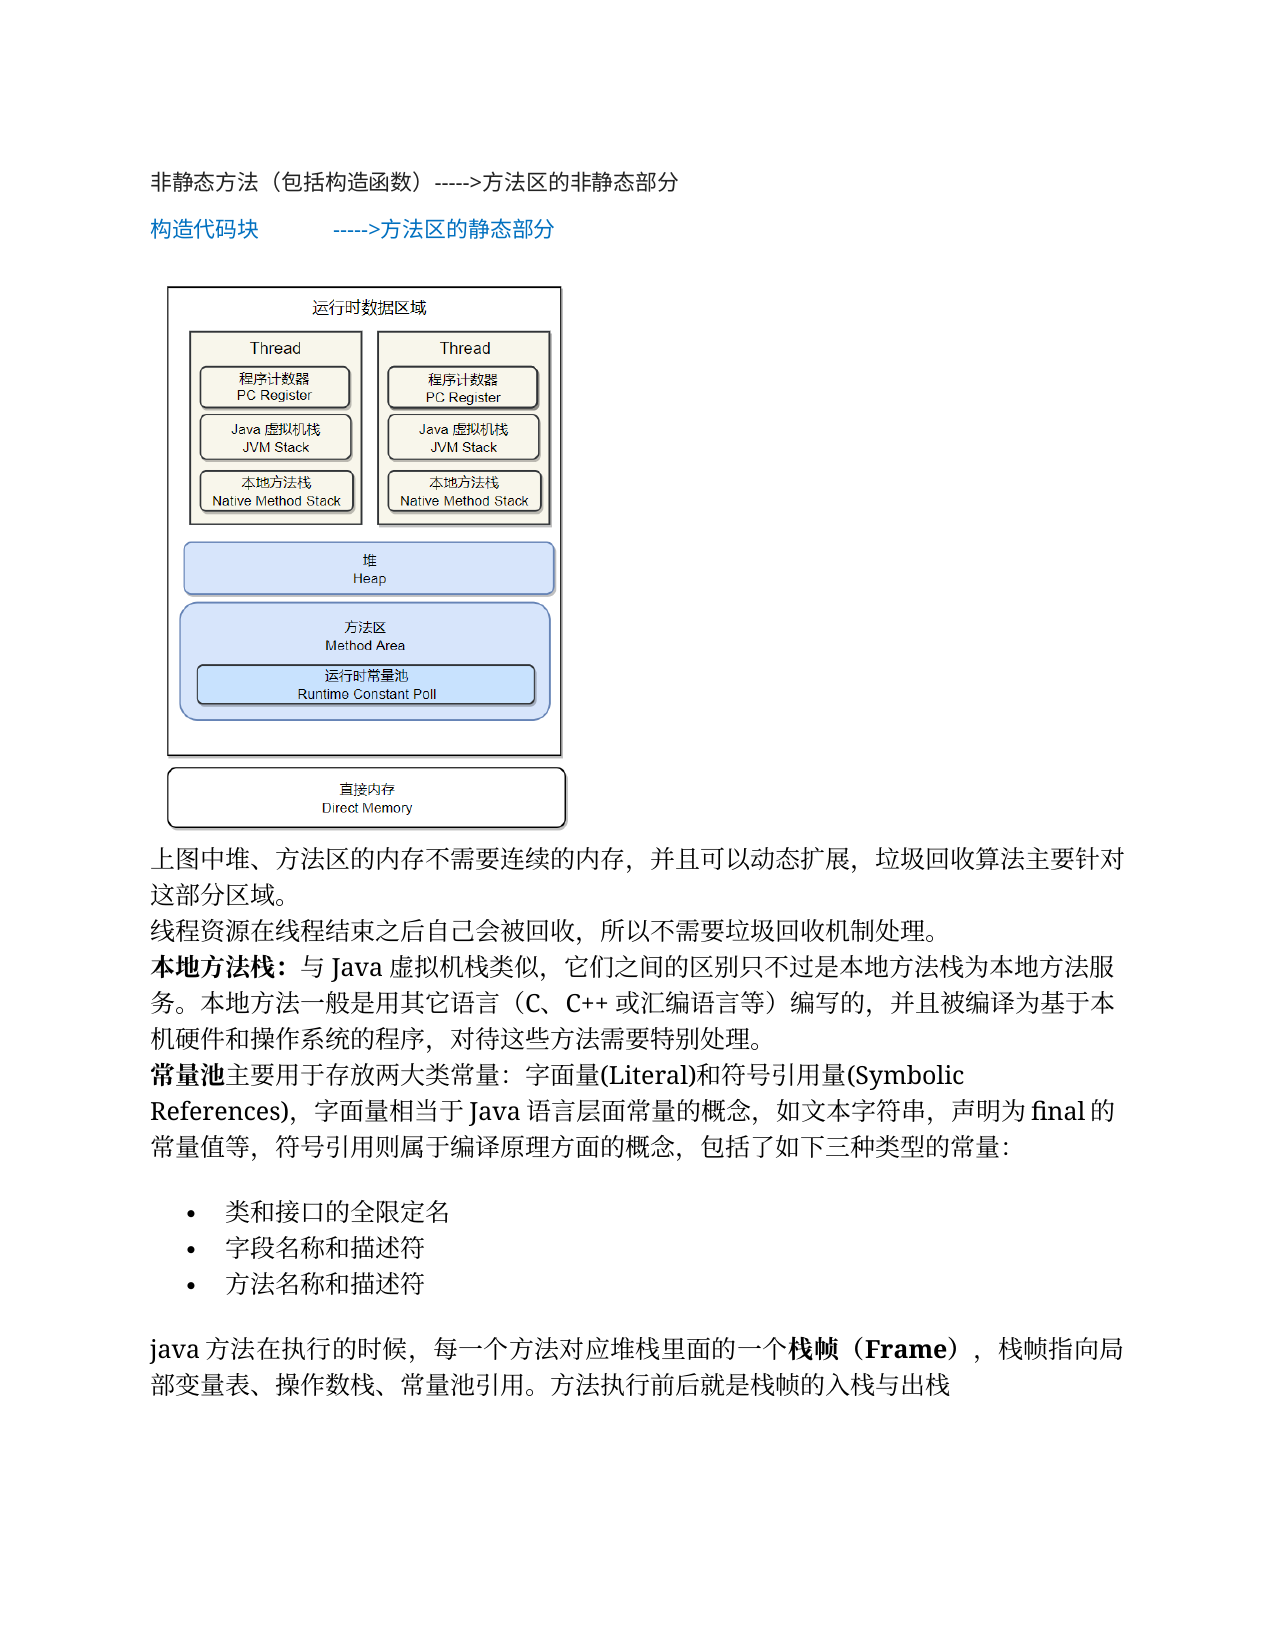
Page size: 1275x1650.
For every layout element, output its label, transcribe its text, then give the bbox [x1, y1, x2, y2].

list 字段名称和描述符 [187, 1229, 1125, 1265]
text 常量池主要用于存放两大类常量：字面量(Literal)和符号引用量(Symbolic References)，字面量相当于Java语言层面常量的概念，如文本字符串，声明为final的常量值等，符号引用则属于编译原理方面的概念，包括了如下三种类型的常量： [150, 1056, 1125, 1164]
picture [150, 270, 582, 840]
text 非静态方法（包括构造函数）----->方法区的非静态部分 [150, 150, 1125, 197]
text 构造代码块 ----->方法区的静态部分 [150, 197, 1125, 244]
list 方法名称和描述符 [187, 1265, 1125, 1301]
text 上图中堆、方法区的内存不需要连续的内存，并且可以动态扩展，垃圾回收算法主要针对这部分区域。 [150, 840, 1125, 912]
list 类和接口的全限定名 [187, 1193, 1125, 1229]
text java方法在执行的时候，每一个方法对应堆栈里面的一个栈帧（Frame），栈帧指向局部变量表、操作数栈、常量池引用。方法执行前后就是栈帧的入栈与出栈 [150, 1330, 1125, 1402]
text 线程资源在线程结束之后自己会被回收，所以不需要垃圾回收机制处理。 [150, 912, 1125, 948]
text 本地方法栈：与 Java 虚拟机栈类似，它们之间的区别只不过是本地方法栈为本地方法服务。本地方法一般是用其它语言（C、C++ 或汇编语言等）编写的，并且被编译为基于本机硬件和操作系统的程序，对待这些方法需要特别处理。 [150, 948, 1125, 1056]
